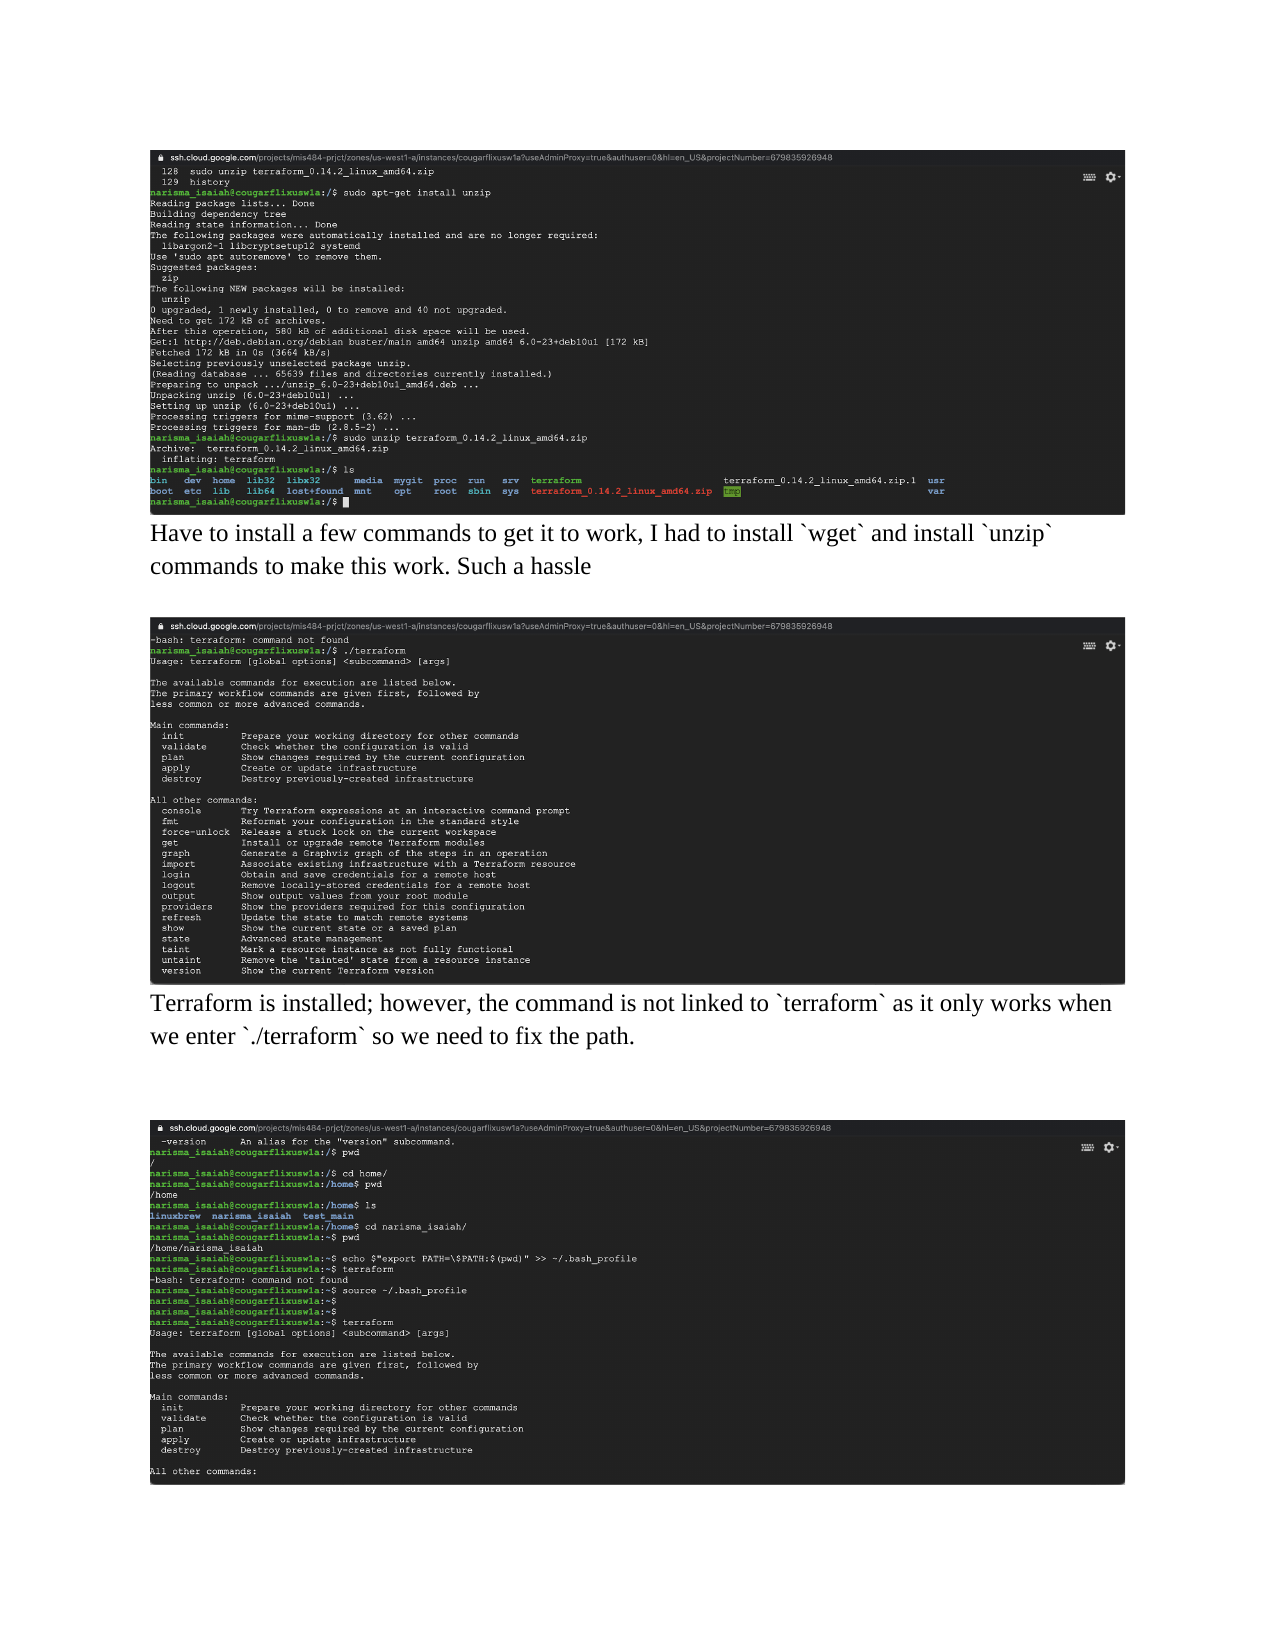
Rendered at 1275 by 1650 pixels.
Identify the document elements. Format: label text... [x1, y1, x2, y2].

picture [150, 1120, 1125, 1485]
text Have to install a few commands to get it to work, I had to install `wget` and install `unzip` commands to make this work. Such a hassle [150, 518, 1125, 580]
picture [150, 617, 1125, 985]
text Terraform is installed; however, the command is not linked to `terraform` as it only works when we enter `./terraform` so we need to fix the path. [150, 988, 1125, 1050]
picture [150, 150, 1125, 515]
